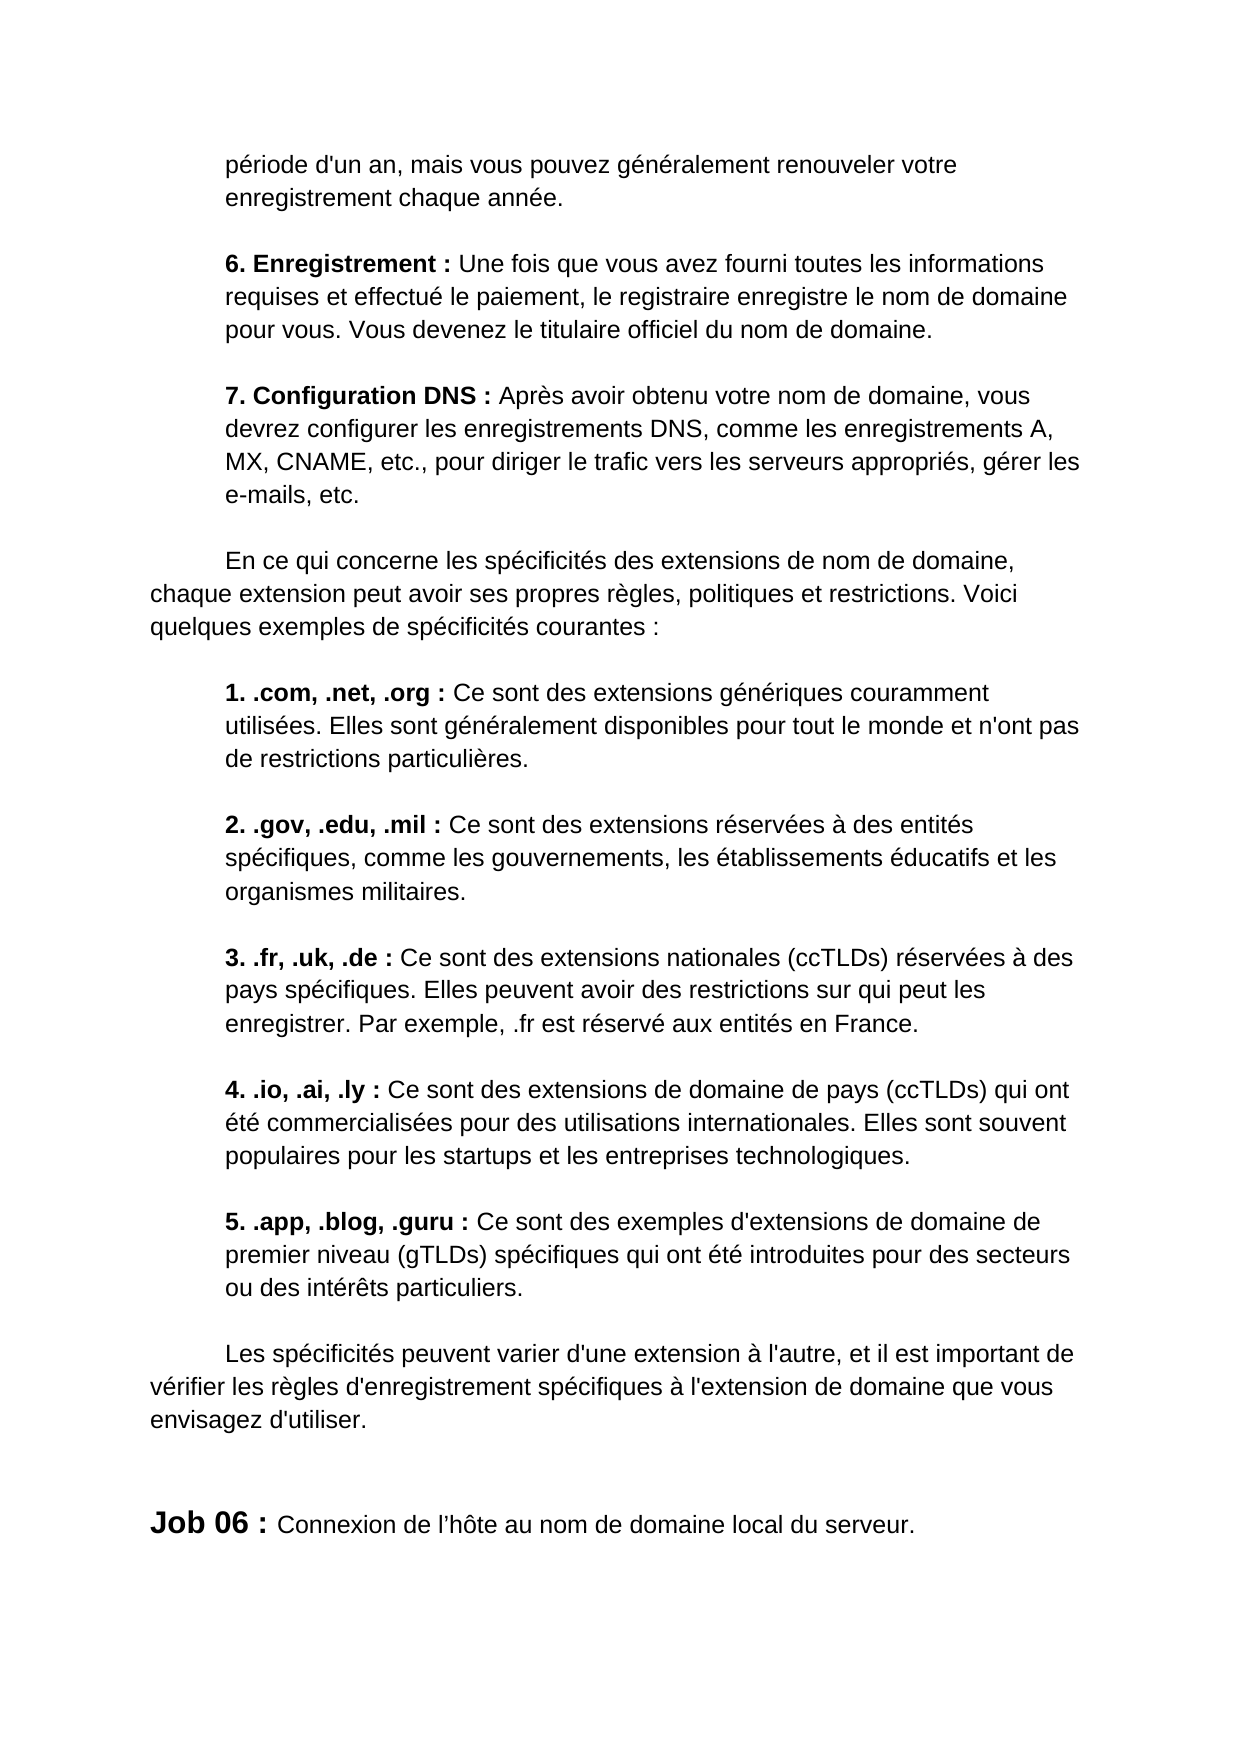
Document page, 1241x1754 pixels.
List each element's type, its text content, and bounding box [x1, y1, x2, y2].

text 3. .fr, .uk, .de : Ce sont des extensions nationales (ccTLDs) réservées à des pays spécifiques. Elles peuvent avoir des restrictions sur qui peut les enregistrer. Par exemple, .fr est réservé aux entités en France. [225, 942, 1090, 1037]
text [225, 150, 1090, 212]
text 7. Configuration DNS : Après avoir obtenu votre nom de domaine, vous devrez configurer les enregistrements DNS, comme les enregistrements A, MX, CNAME, etc., pour diriger le trafic vers les serveurs appropriés, gérer les e-mails, etc. [225, 381, 1090, 509]
text 6. Enregistrement : Une fois que vous avez fourni toutes les informations requises et effectué le paiement, le registraire enregistre le nom de domaine pour vous. Vous devenez le titulaire officiel du nom de domaine. [225, 249, 1090, 344]
text 2. .gov, .edu, .mil : Ce sont des extensions réservées à des entités spécifiques, comme les gouvernements, les établissements éducatifs et les organismes militaires. [225, 810, 1090, 905]
text 4. .io, .ai, .ly : Ce sont des extensions de domaine de pays (ccTLDs) qui ont été commercialisées pour des utilisations internationales. Elles sont souvent populaires pour les startups et les entreprises technologiques. [225, 1074, 1090, 1169]
text 1. .com, .net, .org : Ce sont des extensions génériques couramment utilisées. Elles sont généralement disponibles pour tout le monde et n'ont pas de restrictions particulières. [225, 678, 1090, 773]
text En ce qui concerne les spécificités des extensions de nom de domaine, chaque extension peut avoir ses propres règles, politiques et restrictions. Voici quelques exemples de spécificités courantes : [150, 546, 1090, 641]
text Les spécificités peuvent varier d'une extension à l'autre, et il est important de vérifier les règles d'enregistrement spécifiques à l'extension de domaine que vous envisagez d'utiliser. [150, 1339, 1090, 1433]
text Job 06 : Connexion de l’hôte au nom de domaine local du serveur. [150, 1504, 1090, 1540]
text 5. .app, .blog, .guru : Ce sont des exemples d'extensions de domaine de premier niveau (gTLDs) spécifiques qui ont été introduites pour des secteurs ou des intérêts particuliers. [225, 1207, 1090, 1301]
